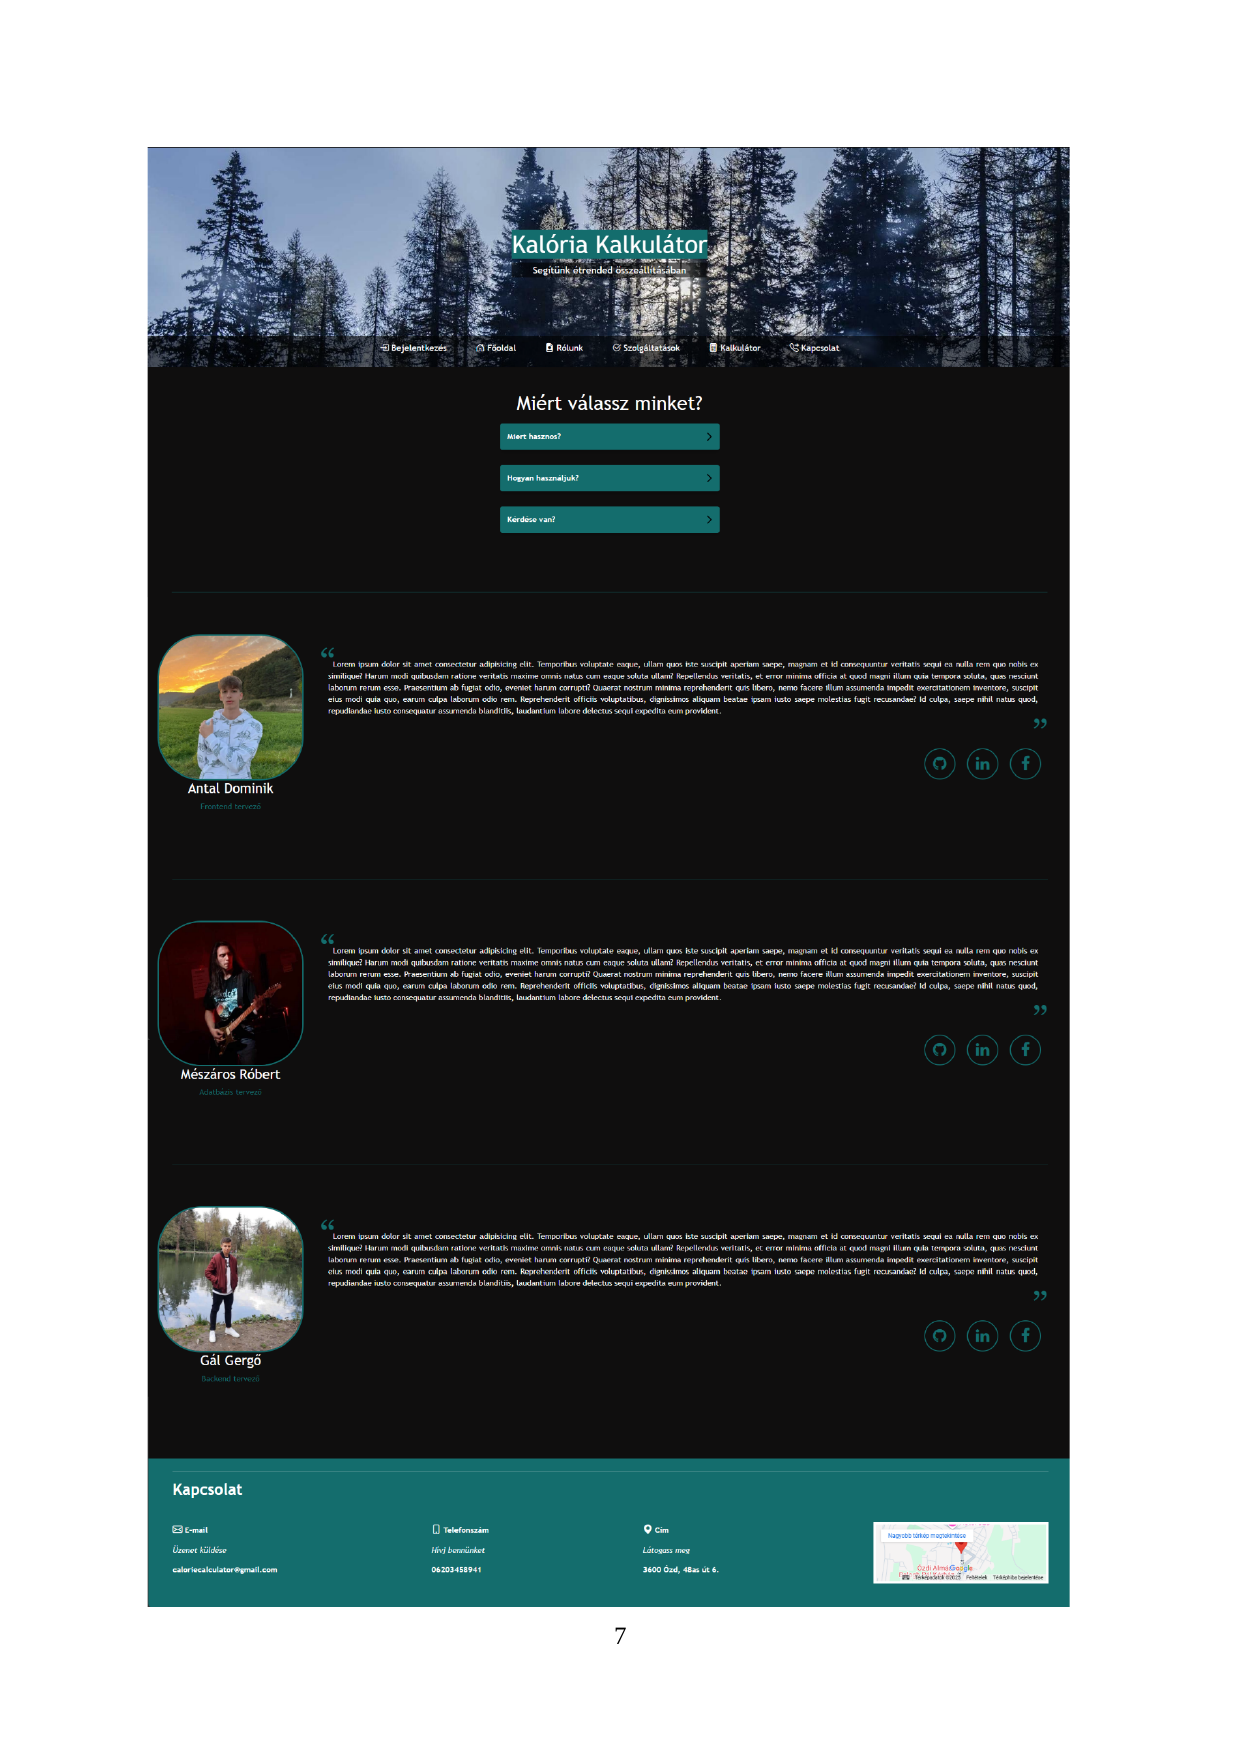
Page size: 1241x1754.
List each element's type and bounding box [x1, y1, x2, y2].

picture [147, 147, 1070, 1607]
